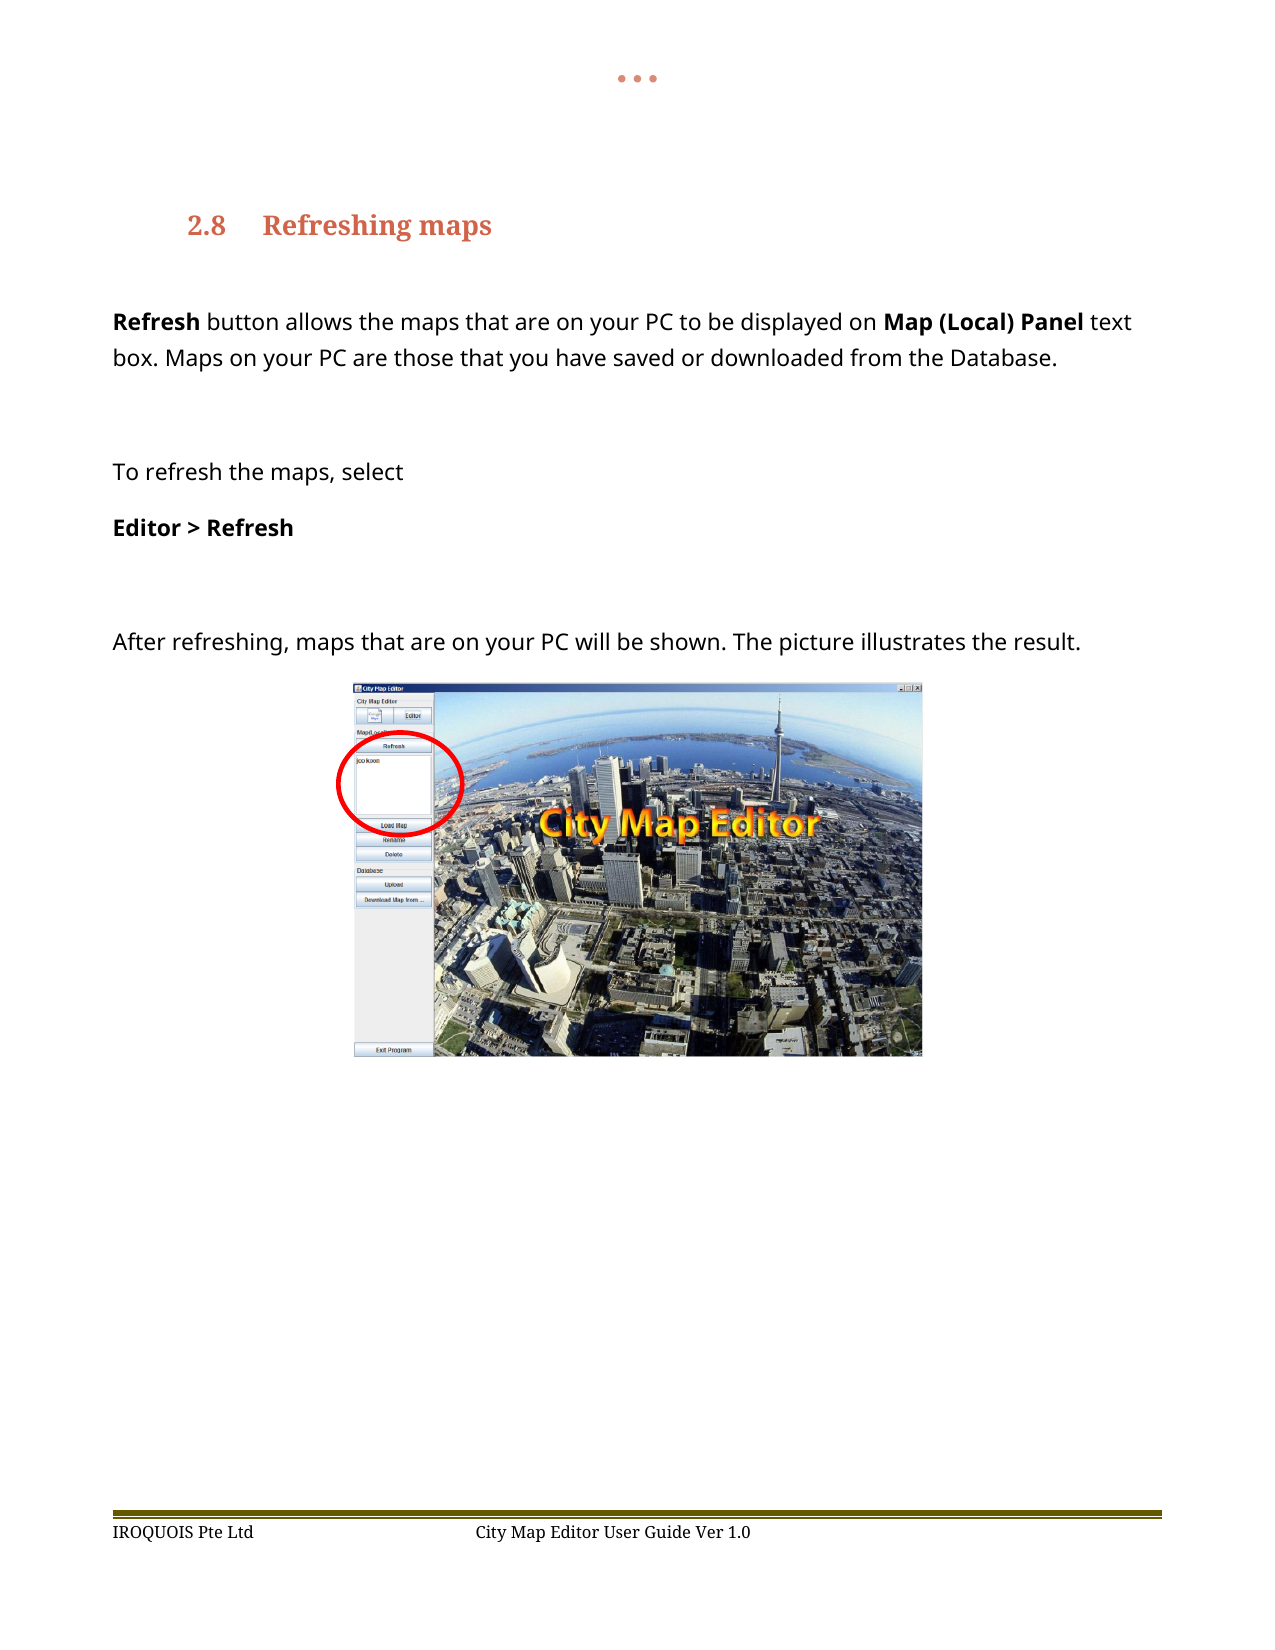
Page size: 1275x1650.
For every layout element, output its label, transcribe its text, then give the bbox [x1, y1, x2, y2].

text Editor > Refresh [112, 512, 1162, 543]
subtitle 2.8 Refreshing maps [112, 207, 1162, 244]
picture [352, 682, 923, 1057]
text After refreshing, maps that are on your PC will be shown. The picture illustrates the result. [112, 626, 1162, 657]
picture [352, 735, 459, 832]
text To refresh the maps, select [112, 455, 1162, 487]
text Refresh button allows the maps that are on your PC to be displayed on Map (Local) Panel text box. Maps on your PC are those that you have saved or downloaded from the Database. [112, 306, 1162, 373]
